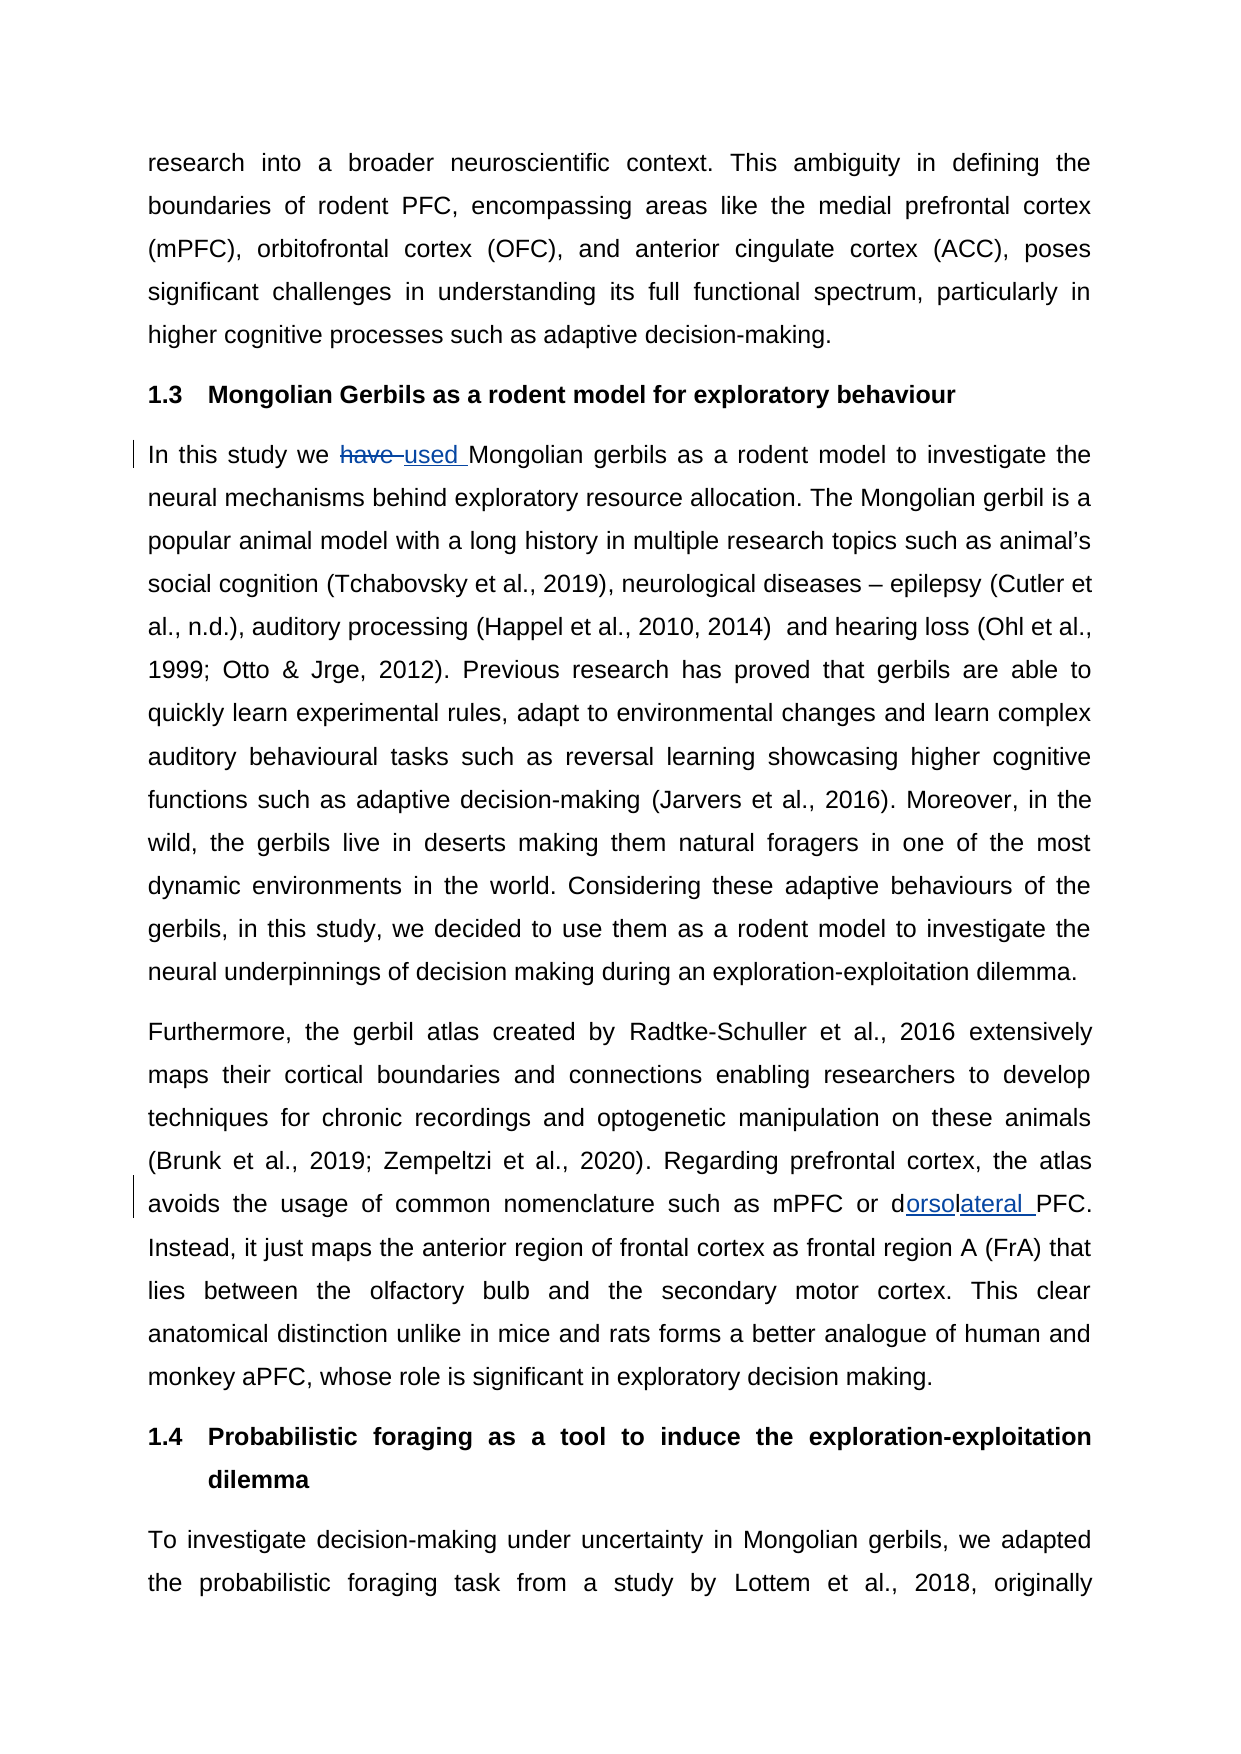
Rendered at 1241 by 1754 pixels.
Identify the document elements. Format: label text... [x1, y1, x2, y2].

text In this study we Mongolian gerbils as a rodent model to investigate the neural mechanisms behind exploratory resource allocation. The Mongolian gerbil is a popular animal model with a long history in multiple research topics such as animal’s social cognition , neurological diseases – epilepsy , auditory processing and hearing loss . Previous research has proved that gerbils are able to quickly learn experimental rules, adapt to environmental changes and learn complex auditory behavioural tasks such as reversal learning showcasing higher cognitive functions such as adaptive decision-making . Moreover, in the wild, the gerbils live in deserts making them natural foragers in one of the most dynamic environments in the world. Considering these adaptive behaviours of the gerbils, in this study, we decided to use them as a rodent model to investigate the neural underpinnings of decision making during an exploration-exploitation dilemma. [148, 440, 1093, 986]
subtitle Mongolian Gerbils as a rodent model for exploratory behaviour [148, 380, 1093, 409]
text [148, 1525, 1093, 1597]
subtitle Probabilistic foraging as a tool to induce the exploration-exploitation dilemma [148, 1422, 1093, 1494]
text Furthermore, the gerbil atlas created by extensively maps their cortical boundaries and connections enabling researchers to develop techniques for chronic recordings and optogenetic manipulation on these animals . Regarding prefrontal cortex, the atlas avoids the usage of common nomenclature such as mPFC or dlPFC. Instead, it just maps the anterior region of frontal cortex as frontal region A (FrA) that lies between the olfactory bulb and the secondary motor cortex. This clear anatomical distinction unlike in mice and rats forms a better analogue of human and monkey aPFC, whose role is significant in exploratory decision making. [148, 1017, 1093, 1391]
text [148, 148, 1093, 349]
